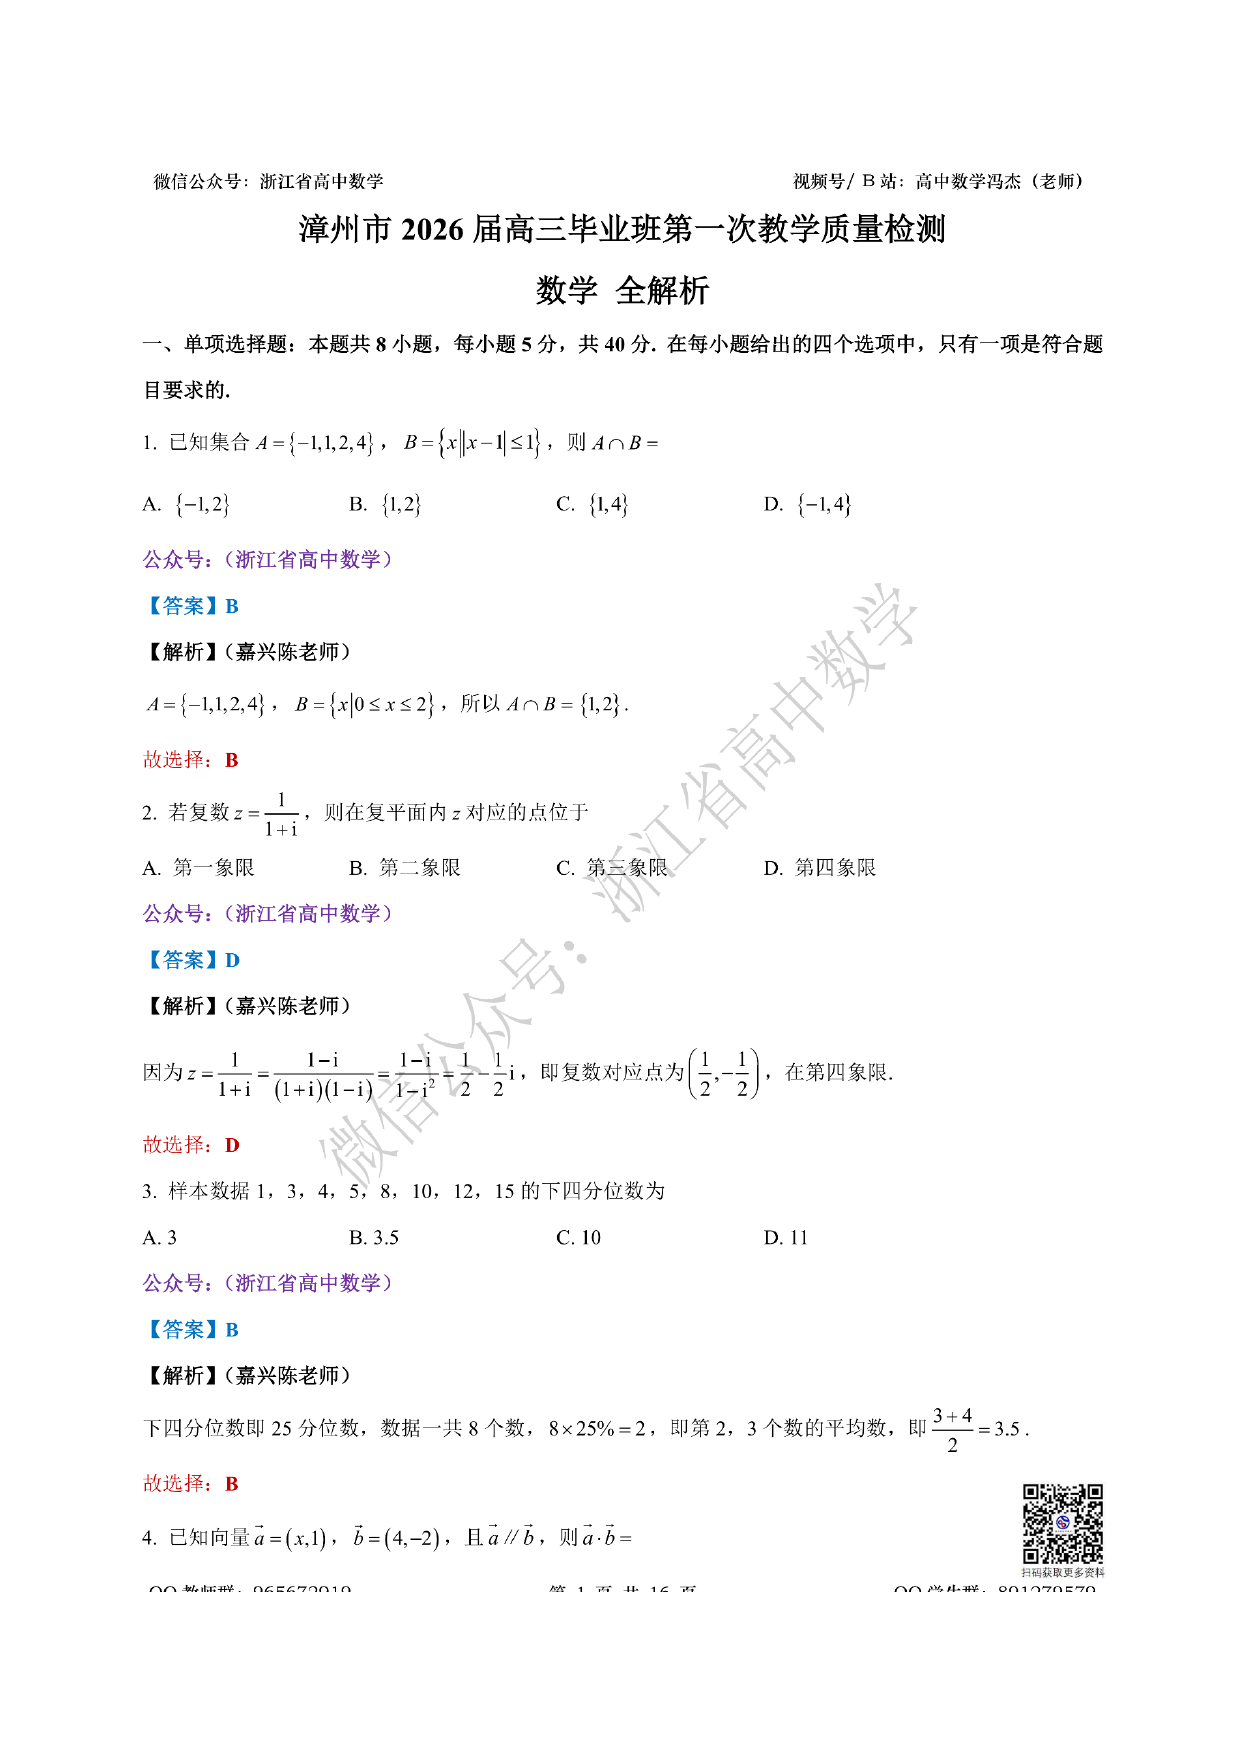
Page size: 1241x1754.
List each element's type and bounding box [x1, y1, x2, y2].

picture [112, 162, 1130, 1592]
